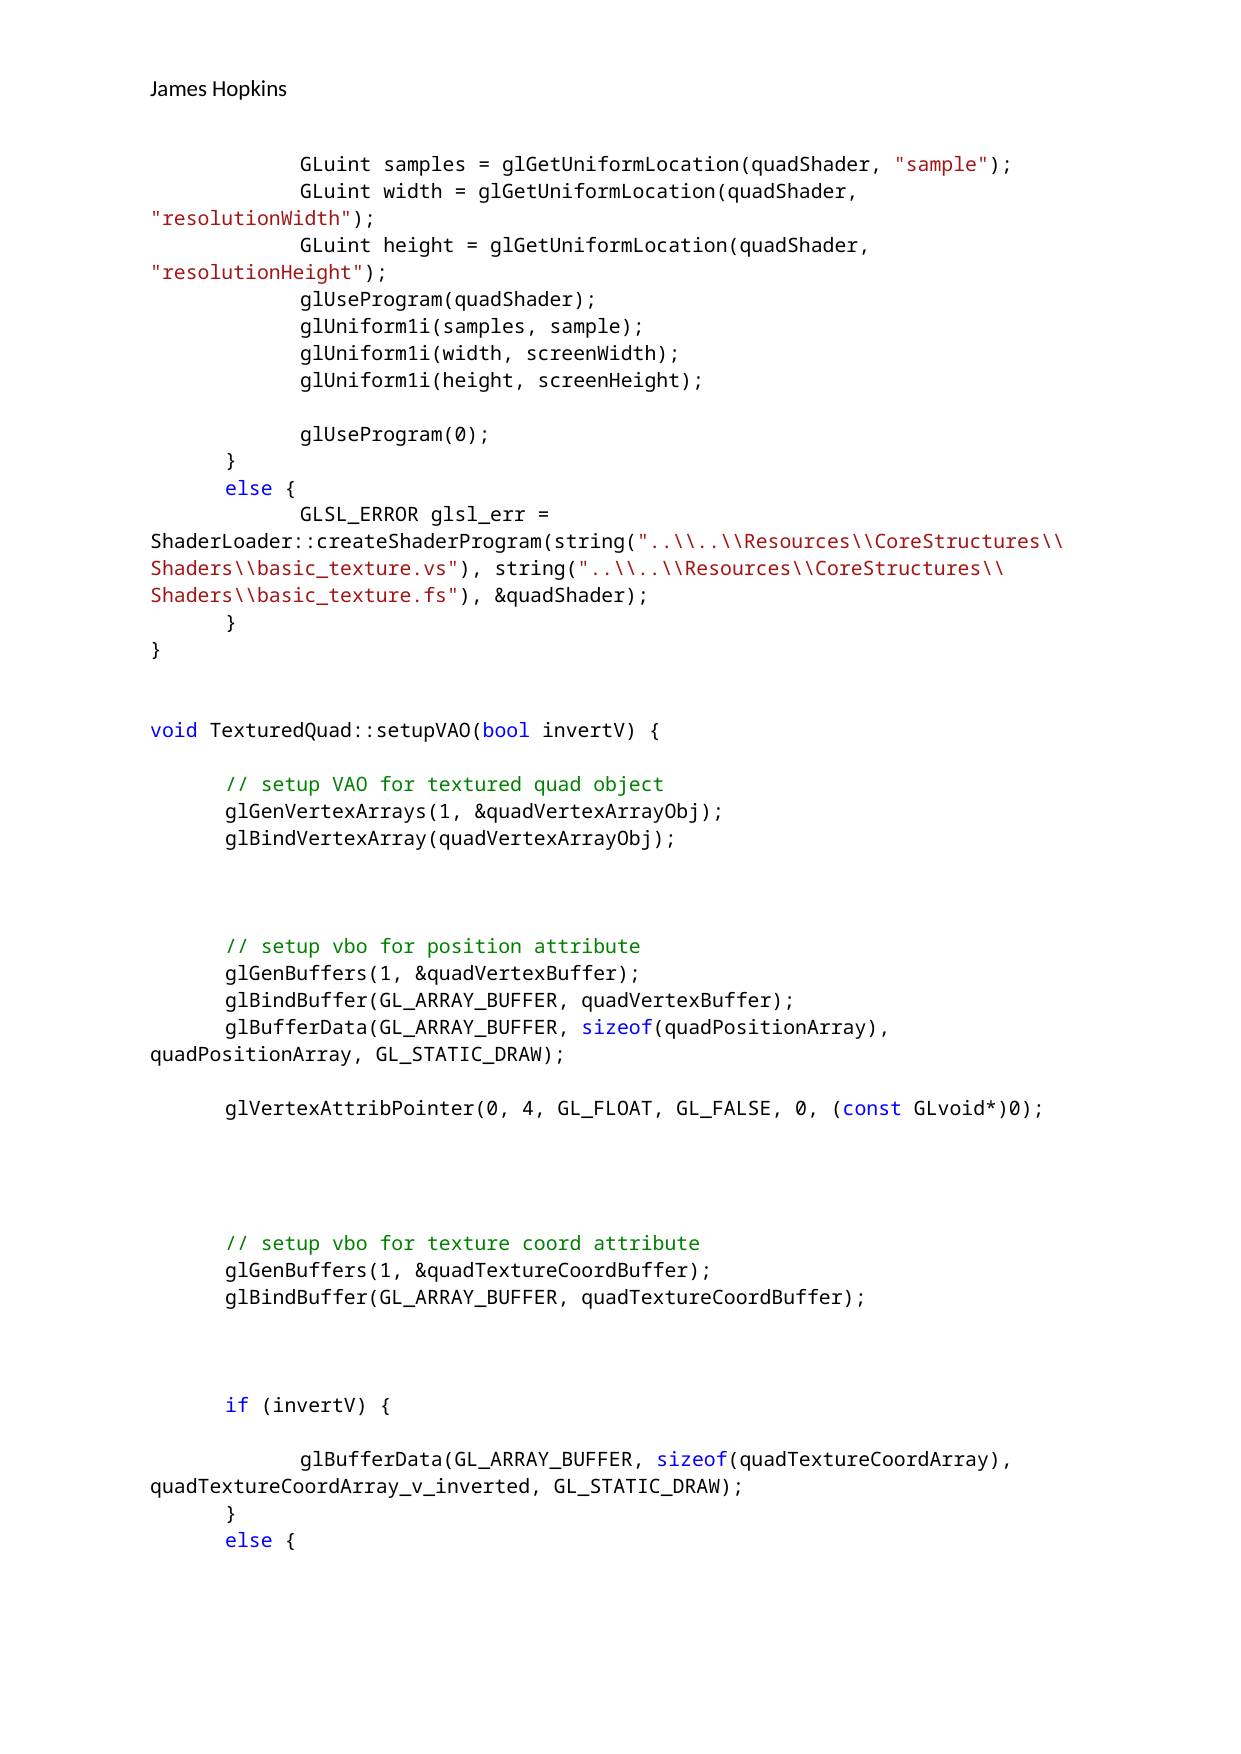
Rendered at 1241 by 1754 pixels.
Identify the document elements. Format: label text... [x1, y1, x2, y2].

text glBufferData(GL_ARRAY_BUFFER, sizeof(quadPositionArray), quadPositionArray, GL_STATIC_DRAW); [150, 1013, 1090, 1067]
text glUseProgram(quadShader); [150, 285, 1090, 312]
text } [150, 447, 1090, 474]
text GLuint samples = glGetUniformLocation(quadShader, "sample"); [150, 150, 1090, 177]
text // setup vbo for texture coord attribute [150, 1229, 1090, 1256]
text } [150, 1499, 1090, 1526]
text glGenVertexArrays(1, &quadVertexArrayObj); [150, 797, 1090, 824]
text // setup vbo for position attribute [150, 932, 1090, 959]
text glGenBuffers(1, &quadTextureCoordBuffer); [150, 1256, 1090, 1283]
text glUniform1i(samples, sample); [150, 312, 1090, 339]
text GLuint height = glGetUniformLocation(quadShader, "resolutionHeight"); [150, 231, 1090, 285]
text void TexturedQuad::setupVAO(bool invertV) { [150, 717, 1090, 743]
text glUniform1i(width, screenWidth); [150, 339, 1090, 366]
text } [150, 636, 1090, 663]
text glUseProgram(0); [150, 420, 1090, 447]
text glVertexAttribPointer(0, 4, GL_FLOAT, GL_FALSE, 0, (const GLvoid*)0); [150, 1094, 1090, 1121]
text glUniform1i(height, screenHeight); [150, 366, 1090, 393]
text if (invertV) { [150, 1391, 1090, 1418]
text glGenBuffers(1, &quadVertexBuffer); [150, 959, 1090, 986]
text // setup VAO for textured quad object [150, 771, 1090, 797]
text glBindVertexArray(quadVertexArrayObj); [150, 824, 1090, 851]
text } [150, 609, 1090, 636]
text glBufferData(GL_ARRAY_BUFFER, sizeof(quadTextureCoordArray), quadTextureCoordArray_v_inverted, GL_STATIC_DRAW); [150, 1445, 1090, 1499]
text GLuint width = glGetUniformLocation(quadShader, "resolutionWidth"); [150, 177, 1090, 231]
text GLSL_ERROR glsl_err = ShaderLoader::createShaderProgram(string("..\\..\\Resources\\CoreStructures\\Shaders\\basic_texture.vs"), string("..\\..\\Resources\\CoreStructures\\Shaders\\basic_texture.fs"), &quadShader); [150, 501, 1090, 609]
text glBindBuffer(GL_ARRAY_BUFFER, quadVertexBuffer); [150, 986, 1090, 1013]
text glBindBuffer(GL_ARRAY_BUFFER, quadTextureCoordBuffer); [150, 1283, 1090, 1310]
text else { [150, 1526, 1090, 1553]
text else { [150, 474, 1090, 501]
